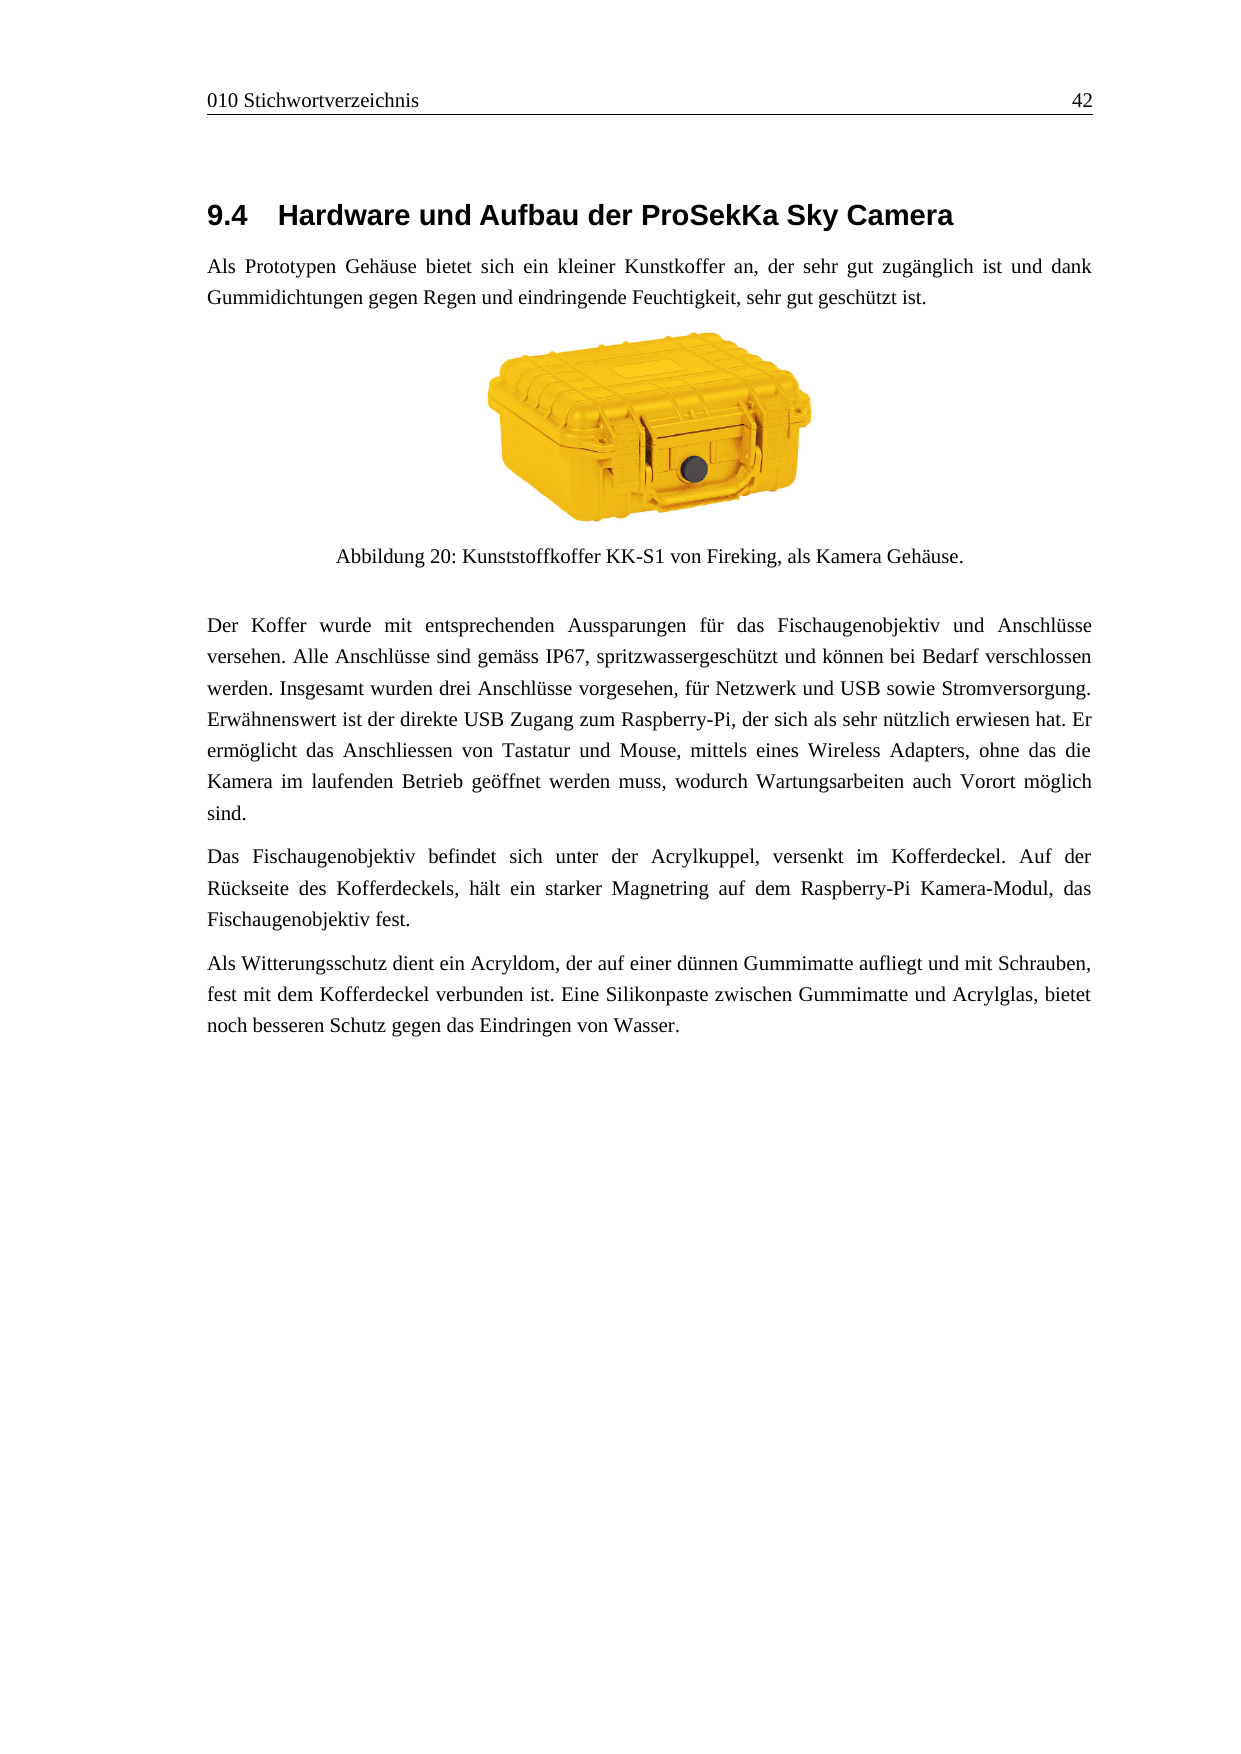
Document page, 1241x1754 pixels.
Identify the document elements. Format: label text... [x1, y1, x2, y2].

picture [483, 328, 817, 525]
text Als Prototypen Gehäuse bietet sich ein kleiner Kunstkoffer an, der sehr gut zugänglich ist und dank Gummidichtungen gegen Regen und eindringende Feuchtigkeit, sehr gut geschützt ist. [207, 254, 1093, 309]
text Abbildung 20: Kunststoffkoffer KK-S1 von Fireking, als Kamera Gehäuse. [207, 544, 1093, 568]
subtitle Hardware und Aufbau der ProSekKa Sky Camera [207, 198, 1093, 231]
text Der Koffer wurde mit entsprechenden Aussparungen für das Fischaugenobjektiv und Anschlüsse versehen. Alle Anschlüsse sind gemäss IP67, spritzwassergeschützt und können bei Bedarf verschlossen werden. Insgesamt wurden drei Anschlüsse vorgesehen, für Netzwerk und USB sowie Stromversorgung. Erwähnenswert ist der direkte USB Zugang zum Raspberry-Pi, der sich als sehr nützlich erwiesen hat. Er ermöglicht das Anschliessen von Tastatur und Mouse, mittels eines Wireless Adapters, ohne das die Kamera im laufenden Betrieb geöffnet werden muss, wodurch Wartungsarbeiten auch Vorort möglich sind. [207, 613, 1093, 824]
text Als Witterungsschutz dient ein Acryldom, der auf einer dünnen Gummimatte aufliegt und mit Schrauben, fest mit dem Kofferdeckel verbunden ist. Eine Silikonpaste zwischen Gummimatte und Acrylglas, bietet noch besseren Schutz gegen das Eindringen von Wasser. [207, 951, 1093, 1037]
text Das Fischaugenobjektiv befindet sich unter der Acrylkuppel, versenkt im Kofferdeckel. Auf der Rückseite des Kofferdeckels, hält ein starker Magnetring auf dem Raspberry-Pi Kamera-Modul, das Fischaugenobjektiv fest. [207, 844, 1093, 931]
